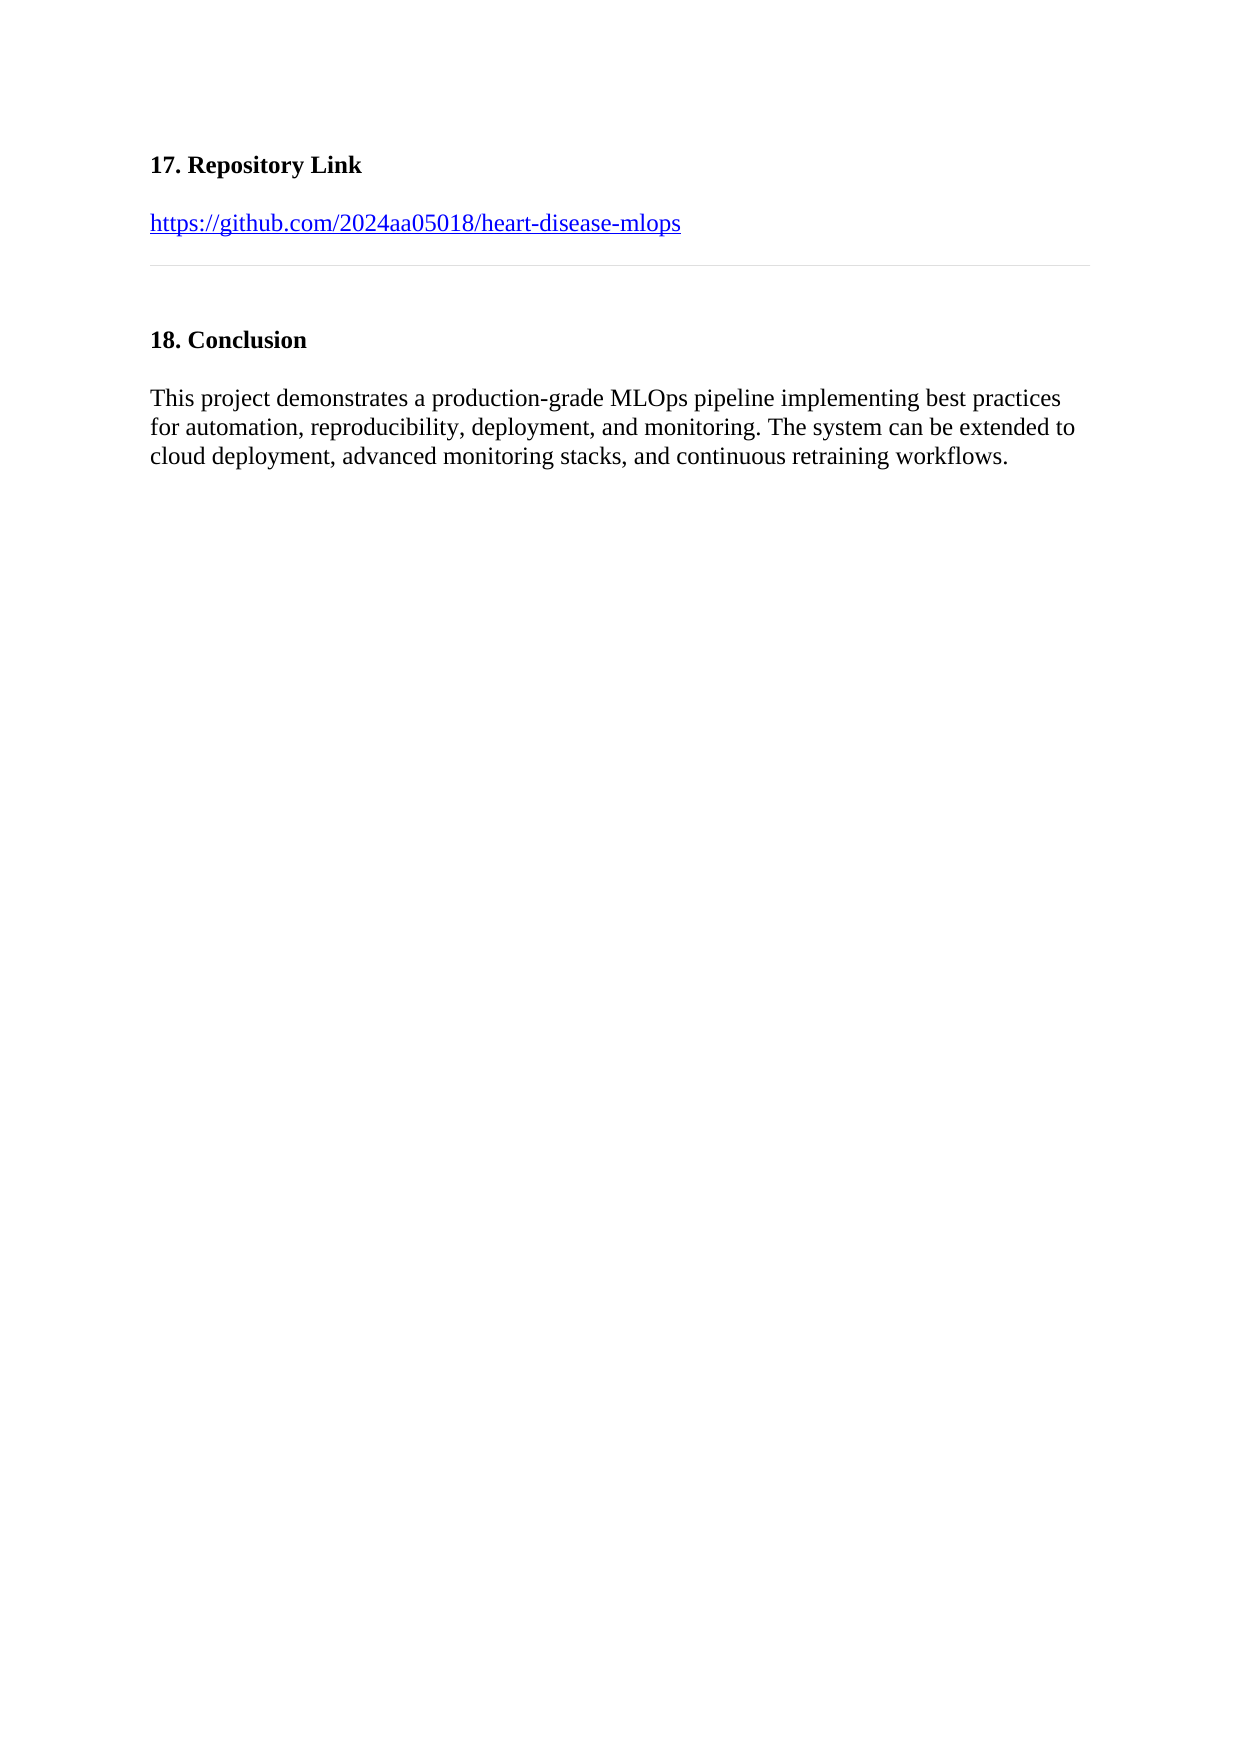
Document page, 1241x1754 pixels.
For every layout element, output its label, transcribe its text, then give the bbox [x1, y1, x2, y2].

text 17. Repository Link [150, 150, 1090, 179]
text This project demonstrates a production-grade MLOps pipeline implementing best practices for automation, reproducibility, deployment, and monitoring. The system can be extended to cloud deployment, advanced monitoring stacks, and continuous retraining workflows. [150, 383, 1090, 470]
text https://github.com/2024aa05018/heart-disease-mlops [150, 208, 1090, 237]
text 18. Conclusion [150, 326, 1090, 354]
